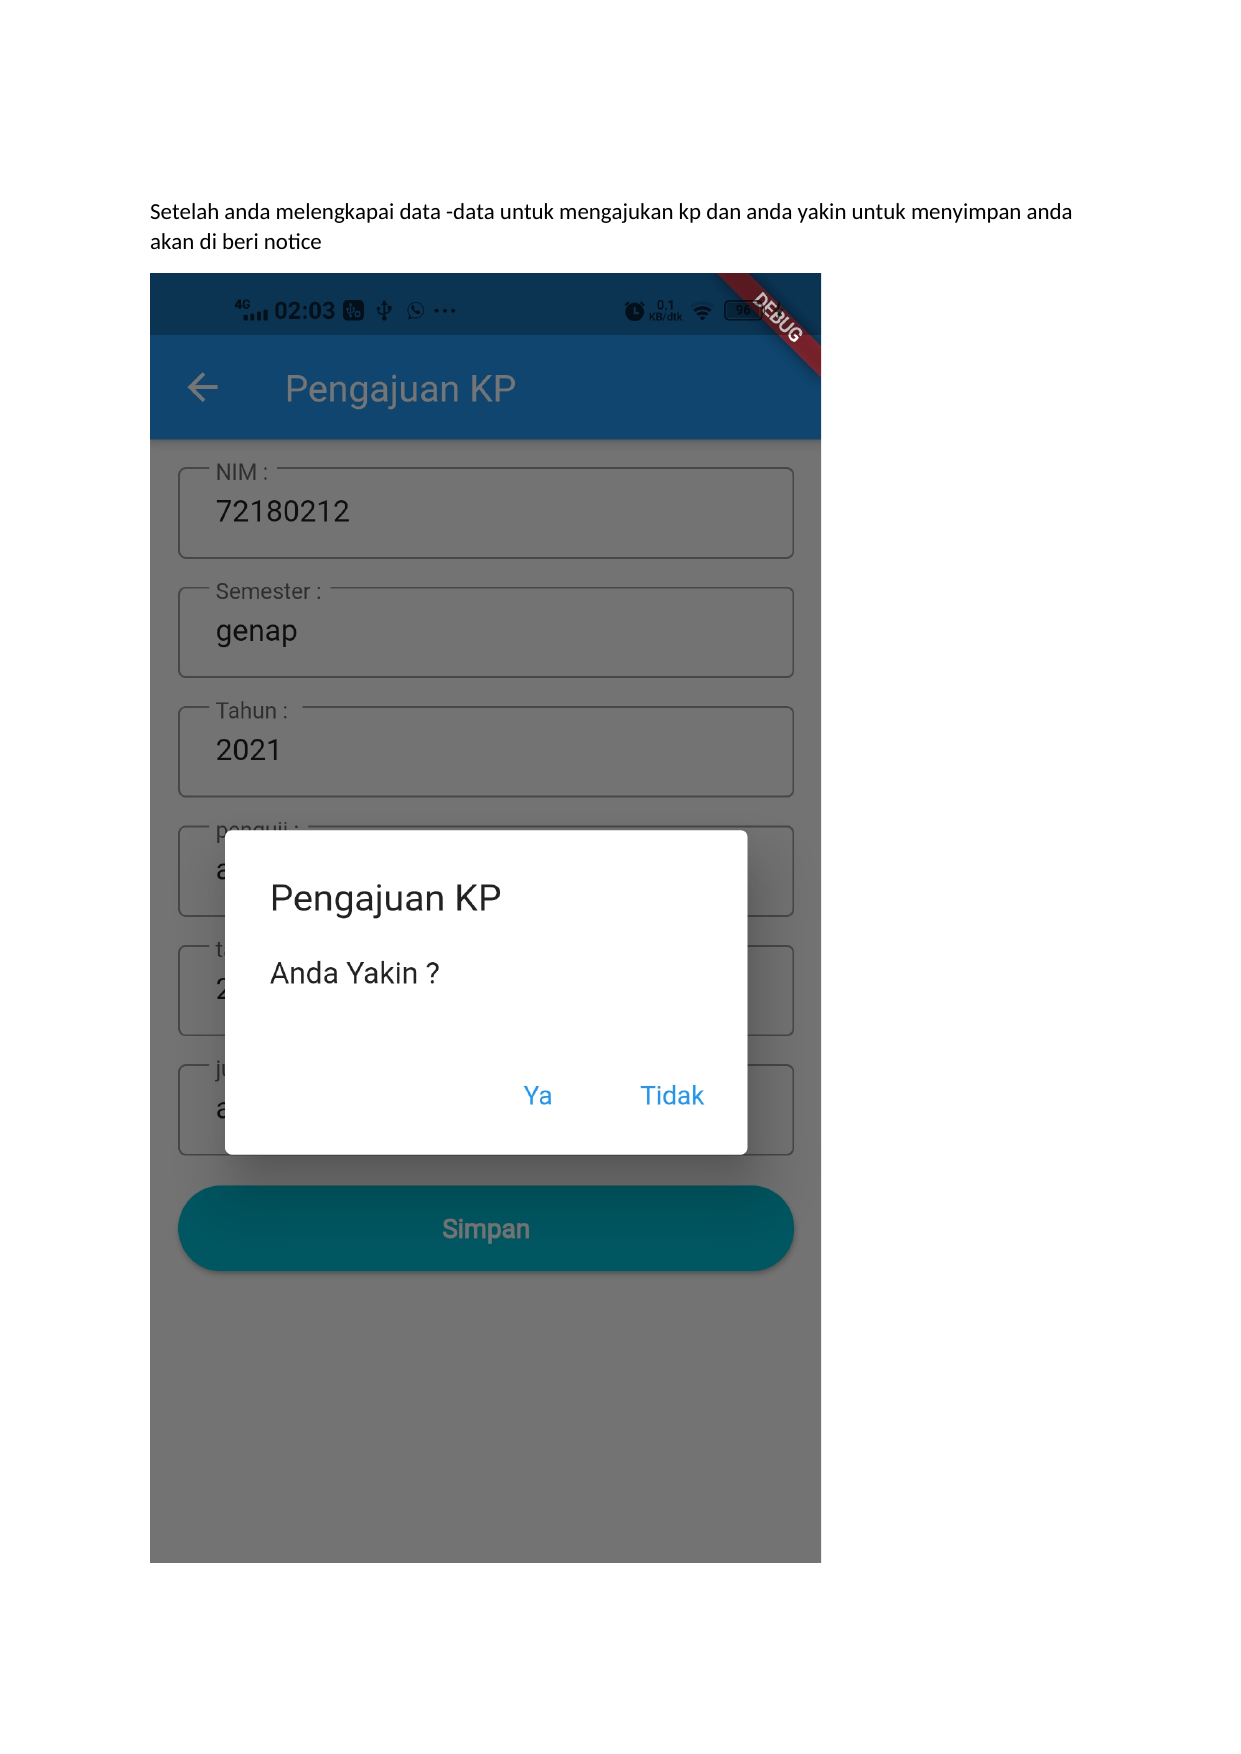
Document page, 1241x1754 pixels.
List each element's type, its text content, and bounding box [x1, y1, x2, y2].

text Setelah anda melengkapai data -data untuk mengajukan kp dan anda yakin untuk menyimpan anda akan di beri notice [150, 197, 1090, 255]
picture [150, 273, 822, 1563]
